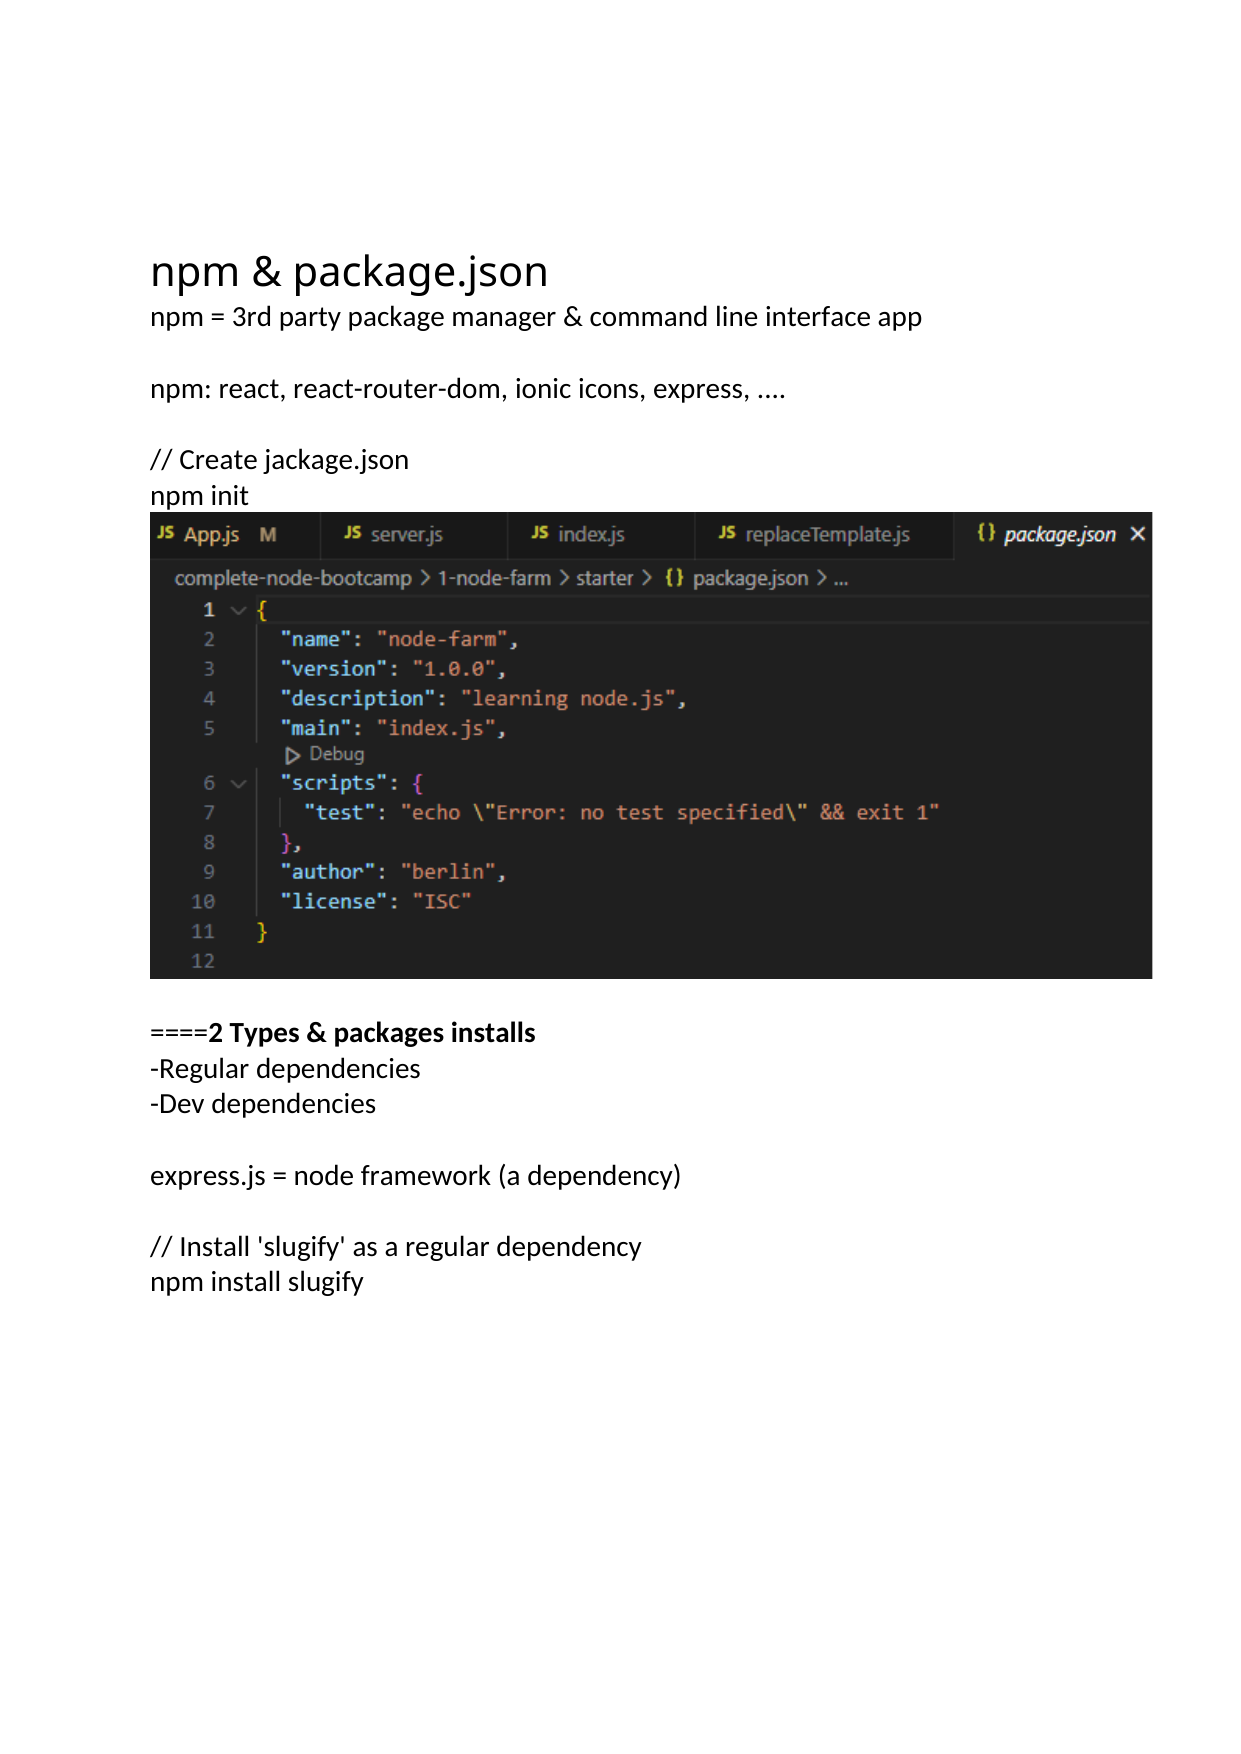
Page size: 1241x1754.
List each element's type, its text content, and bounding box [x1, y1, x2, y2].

text npm init [150, 477, 1090, 512]
text // Install 'slugify' as a regular dependency [150, 1228, 1090, 1263]
text // Create jackage.json [150, 441, 1090, 477]
picture [150, 512, 1153, 979]
text -Dev dependencies [150, 1085, 1090, 1121]
text npm = 3rd party package manager & command line interface app [150, 298, 1090, 334]
text npm: react, react-router-dom, ionic icons, express, .... [150, 370, 1090, 405]
text express.js = node framework (a dependency) [150, 1157, 1090, 1192]
text -Regular dependencies [150, 1050, 1090, 1085]
text ====2 Types & packages installs [150, 1014, 1090, 1050]
text npm install slugify [150, 1263, 1090, 1299]
text npm & package.json [150, 242, 1090, 298]
